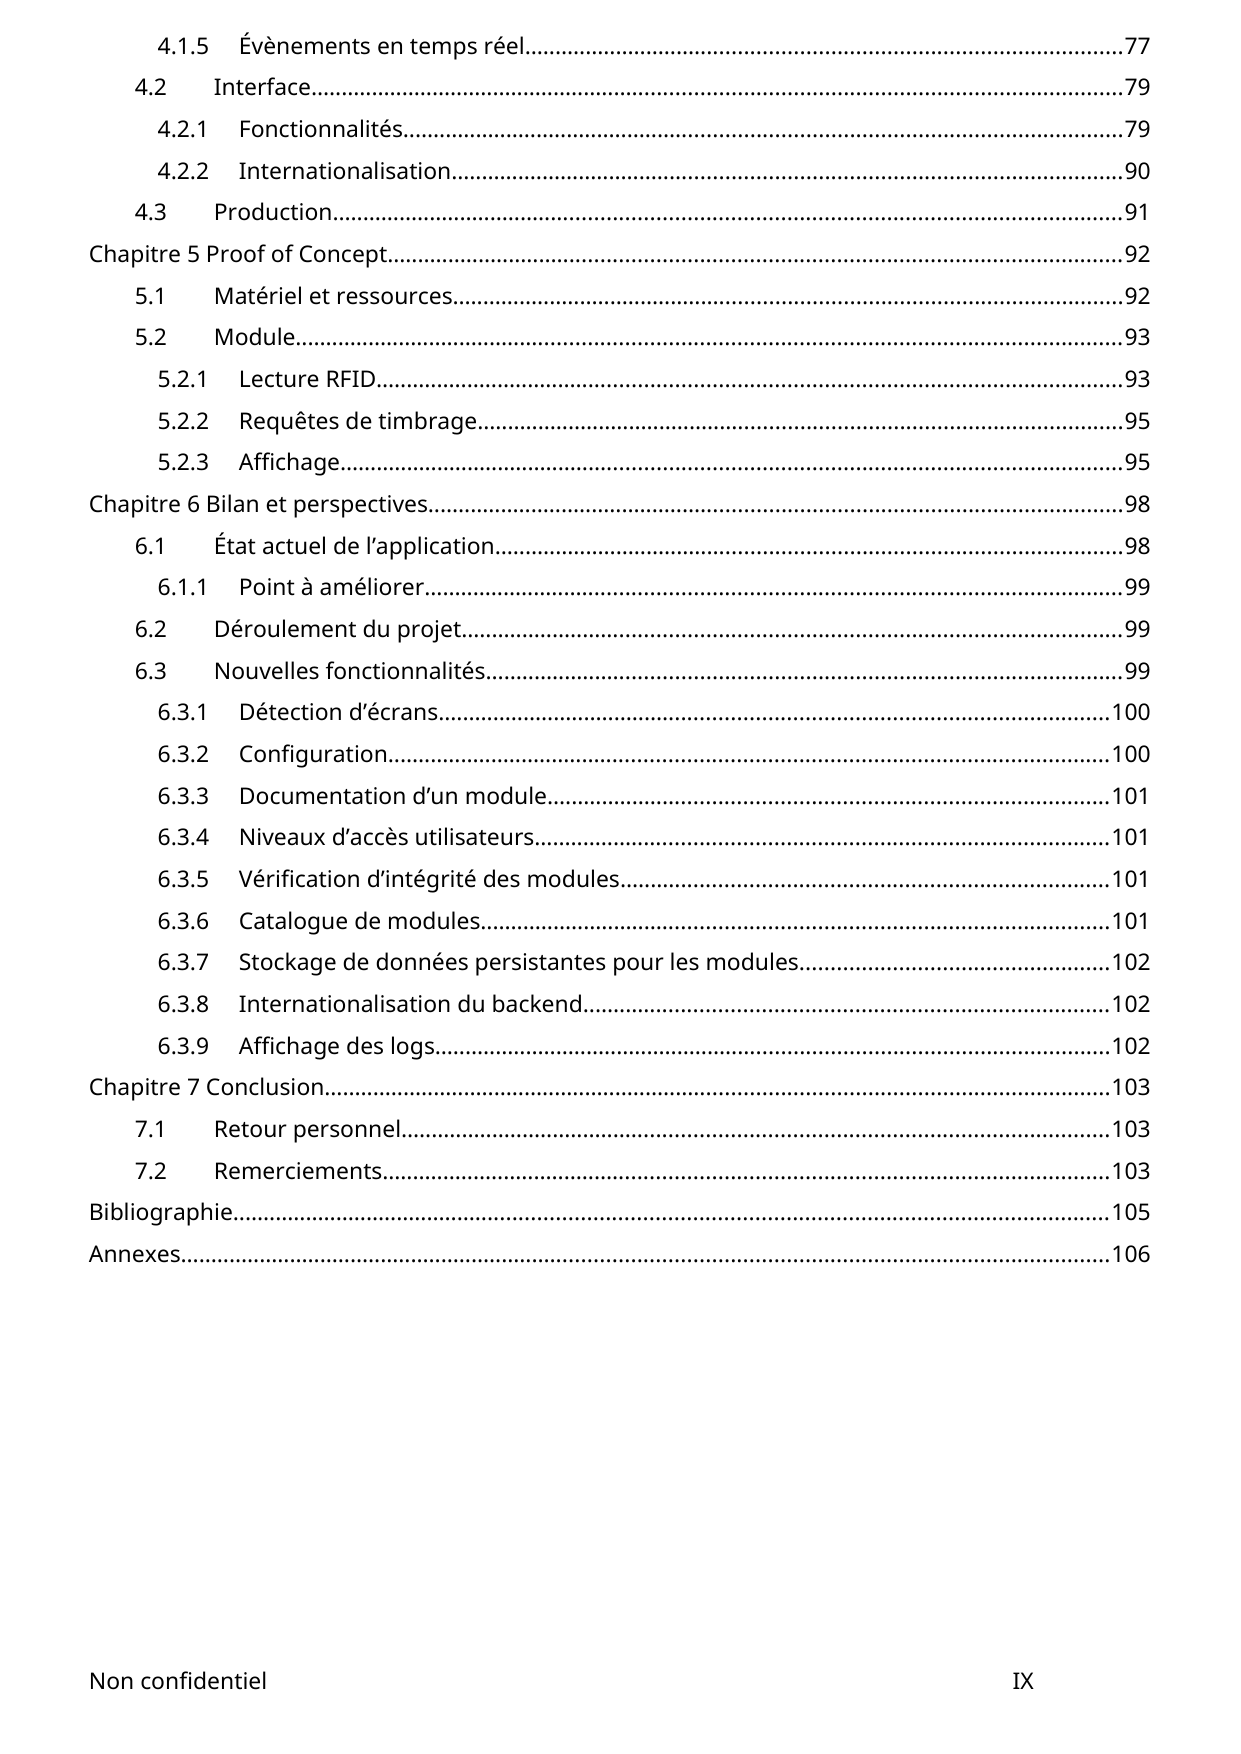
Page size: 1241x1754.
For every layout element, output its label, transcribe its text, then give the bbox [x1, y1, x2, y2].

text 6.2 Déroulement du projet 99 [134, 613, 1152, 644]
text 6.3 Nouvelles fonctionnalités 99 [134, 654, 1152, 686]
text Bibliographie 105 [89, 1196, 1152, 1227]
text 5.2.1 Lecture RFID 93 [157, 363, 1152, 394]
text 6.3.2 Configuration 100 [157, 738, 1152, 769]
text 5.2.2 Requêtes de timbrage 95 [157, 404, 1152, 436]
text 6.3.5 Vérification d’intégrité des modules 101 [157, 863, 1152, 894]
text 6.3.8 Internationalisation du backend 102 [157, 988, 1152, 1019]
text 6.3.4 Niveaux d’accès utilisateurs 101 [157, 821, 1152, 852]
text 6.1 État actuel de l’application 98 [134, 529, 1152, 561]
text Chapitre 5 Proof of Concept 92 [89, 238, 1152, 269]
text 6.3.1 Détection d’écrans 100 [157, 696, 1152, 727]
text 6.1.1 Point à améliorer 99 [157, 571, 1152, 602]
text 7.1 Retour personnel 103 [134, 1113, 1152, 1144]
text Chapitre 7 Conclusion 103 [89, 1071, 1152, 1102]
text 6.3.9 Affichage des logs 102 [157, 1029, 1152, 1061]
text 7.2 Remerciements 103 [134, 1154, 1152, 1186]
text 5.2 Module 93 [134, 321, 1152, 352]
text 6.3.3 Documentation d’un module 101 [157, 779, 1152, 811]
text 4.2 Interface 79 [134, 71, 1152, 102]
text 6.3.7 Stockage de données persistantes pour les modules 102 [157, 946, 1152, 977]
text 4.3 Production 91 [134, 196, 1152, 227]
text 4.1.5 Évènements en temps réel 77 [157, 29, 1152, 61]
text 5.2.3 Affichage 95 [157, 446, 1152, 477]
text 4.2.2 Internationalisation 90 [157, 154, 1152, 186]
text 4.2.1 Fonctionnalités 79 [157, 113, 1152, 144]
text Chapitre 6 Bilan et perspectives 98 [89, 488, 1152, 519]
text Annexes 106 [89, 1238, 1152, 1269]
text 5.1 Matériel et ressources 92 [134, 279, 1152, 311]
text 6.3.6 Catalogue de modules 101 [157, 904, 1152, 936]
